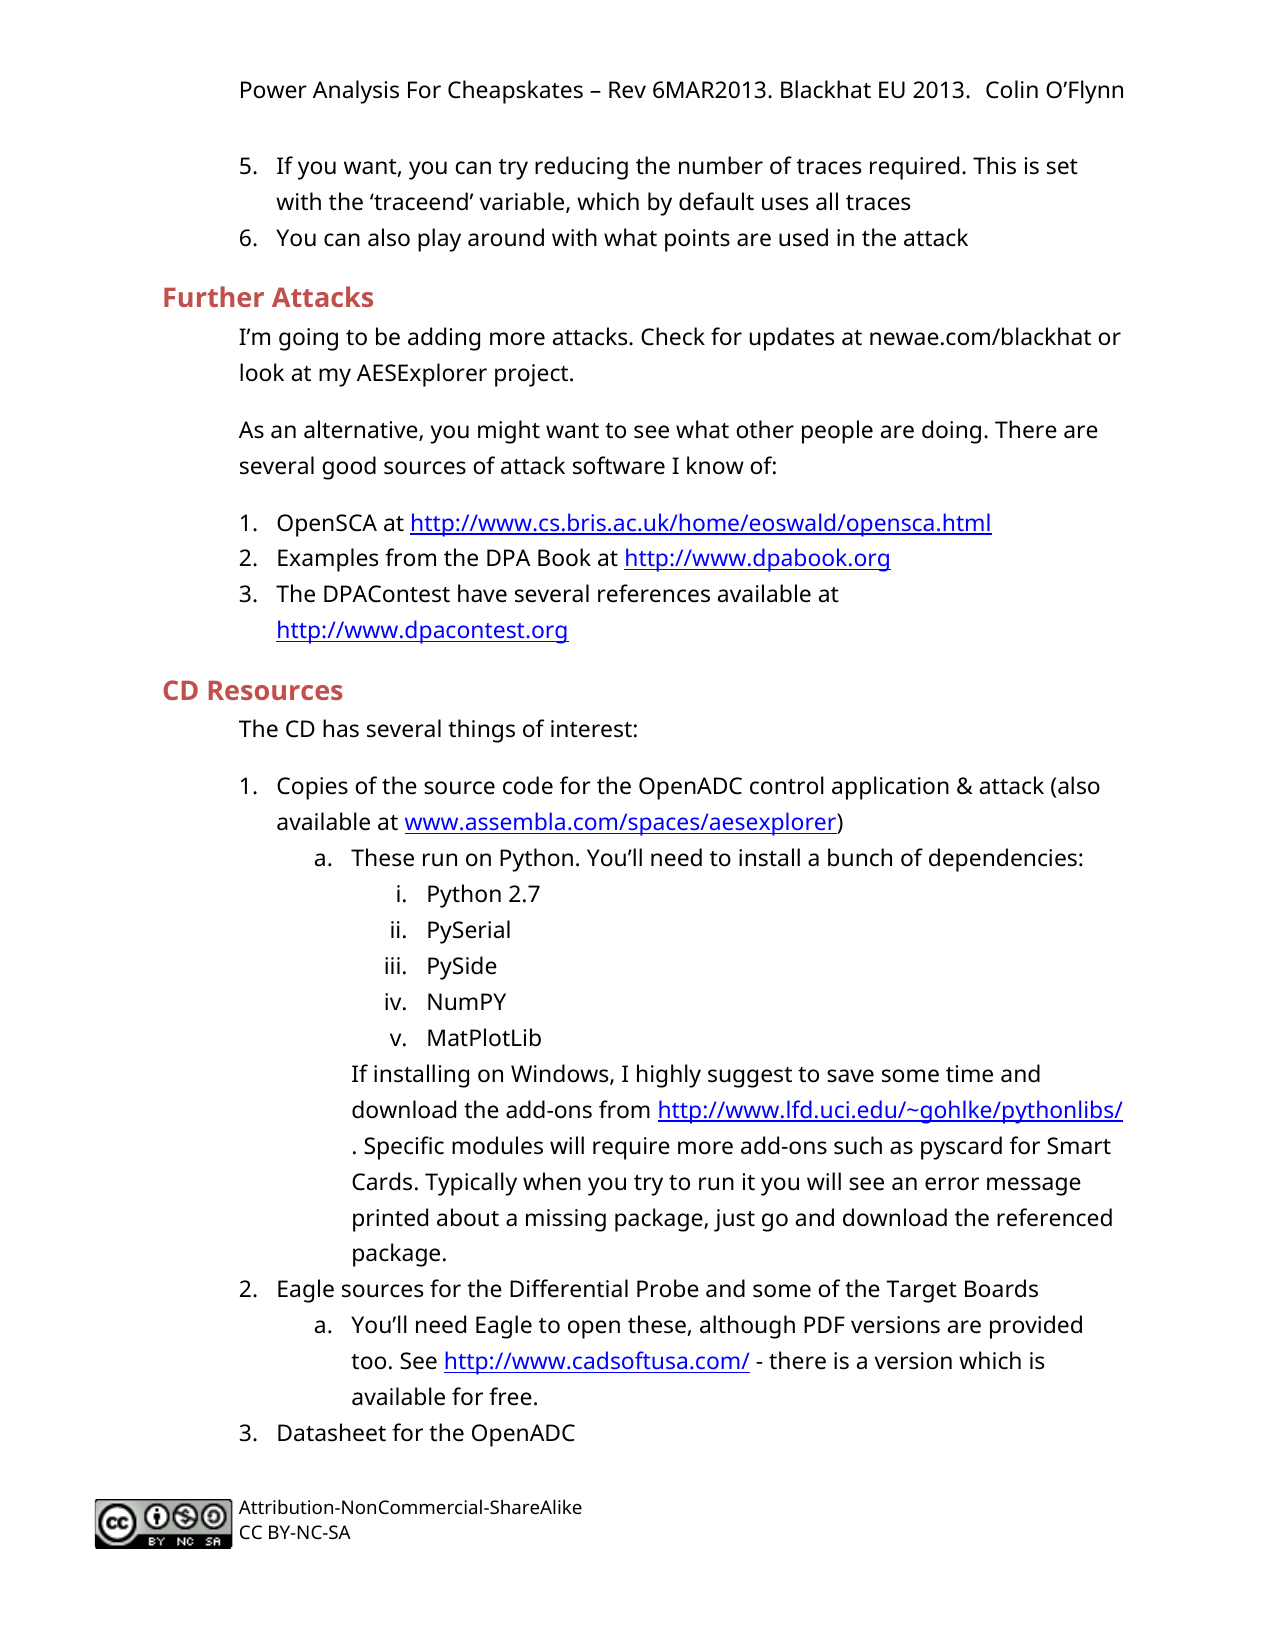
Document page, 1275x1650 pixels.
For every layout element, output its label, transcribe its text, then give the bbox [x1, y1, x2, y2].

list If you want, you can try reducing the number of traces required. This is set with the ‘traceend’ variable, which by default uses all traces [239, 150, 1125, 217]
list These run on Python. You’ll need to install a bunch of dependencies: [314, 842, 1125, 873]
list OpenSCA at http://www.cs.bris.ac.uk/home/eoswald/opensca.html [239, 506, 1125, 538]
list If installing on Windows, I highly suggest to save some time and download the add-ons from http://www.lfd.uci.edu/~gohlke/pythonlibs/ . Specific modules will require more add-ons such as pyscard for Smart Cards. Typically when you try to run it you will see an error message printed about a missing package, just go and download the referenced package. [351, 1058, 1125, 1269]
list The DPAContest have several references available at http://www.dpacontest.org [239, 578, 1125, 646]
list Examples from the DPA Book at http://www.dpabook.org [239, 542, 1125, 574]
list You’ll need Eagle to open these, although PDF versions are provided too. See http://www.cadsoftusa.com/ - there is a version which is available for free. [314, 1309, 1125, 1412]
text As an alternative, you might want to see what other people are doing. There are several good sources of attack software I know of: [239, 414, 1125, 481]
list Copies of the source code for the OpenADC control application & attack (also available at www.assembla.com/spaces/aesexplorer) [239, 770, 1125, 837]
subtitle CD Resources [162, 671, 1125, 708]
list Datasheet for the OpenADC [239, 1417, 1125, 1448]
list Python 2.7 [407, 878, 1125, 909]
list Eagle sources for the Differential Probe and some of the Target Boards [239, 1273, 1125, 1304]
list You can also play around with what points are used in the attack [239, 222, 1125, 253]
list PySide [407, 950, 1125, 981]
picture [94, 1499, 233, 1549]
text I’m going to be adding more attacks. Check for updates at newae.com/blackhat or look at my AESExplorer project. [239, 321, 1125, 388]
list NumPY [407, 986, 1125, 1017]
subtitle Further Attacks [162, 279, 1125, 316]
text The CD has several things of interest: [239, 713, 1125, 745]
list MatPlotLib [407, 1022, 1125, 1053]
list PySerial [407, 914, 1125, 945]
